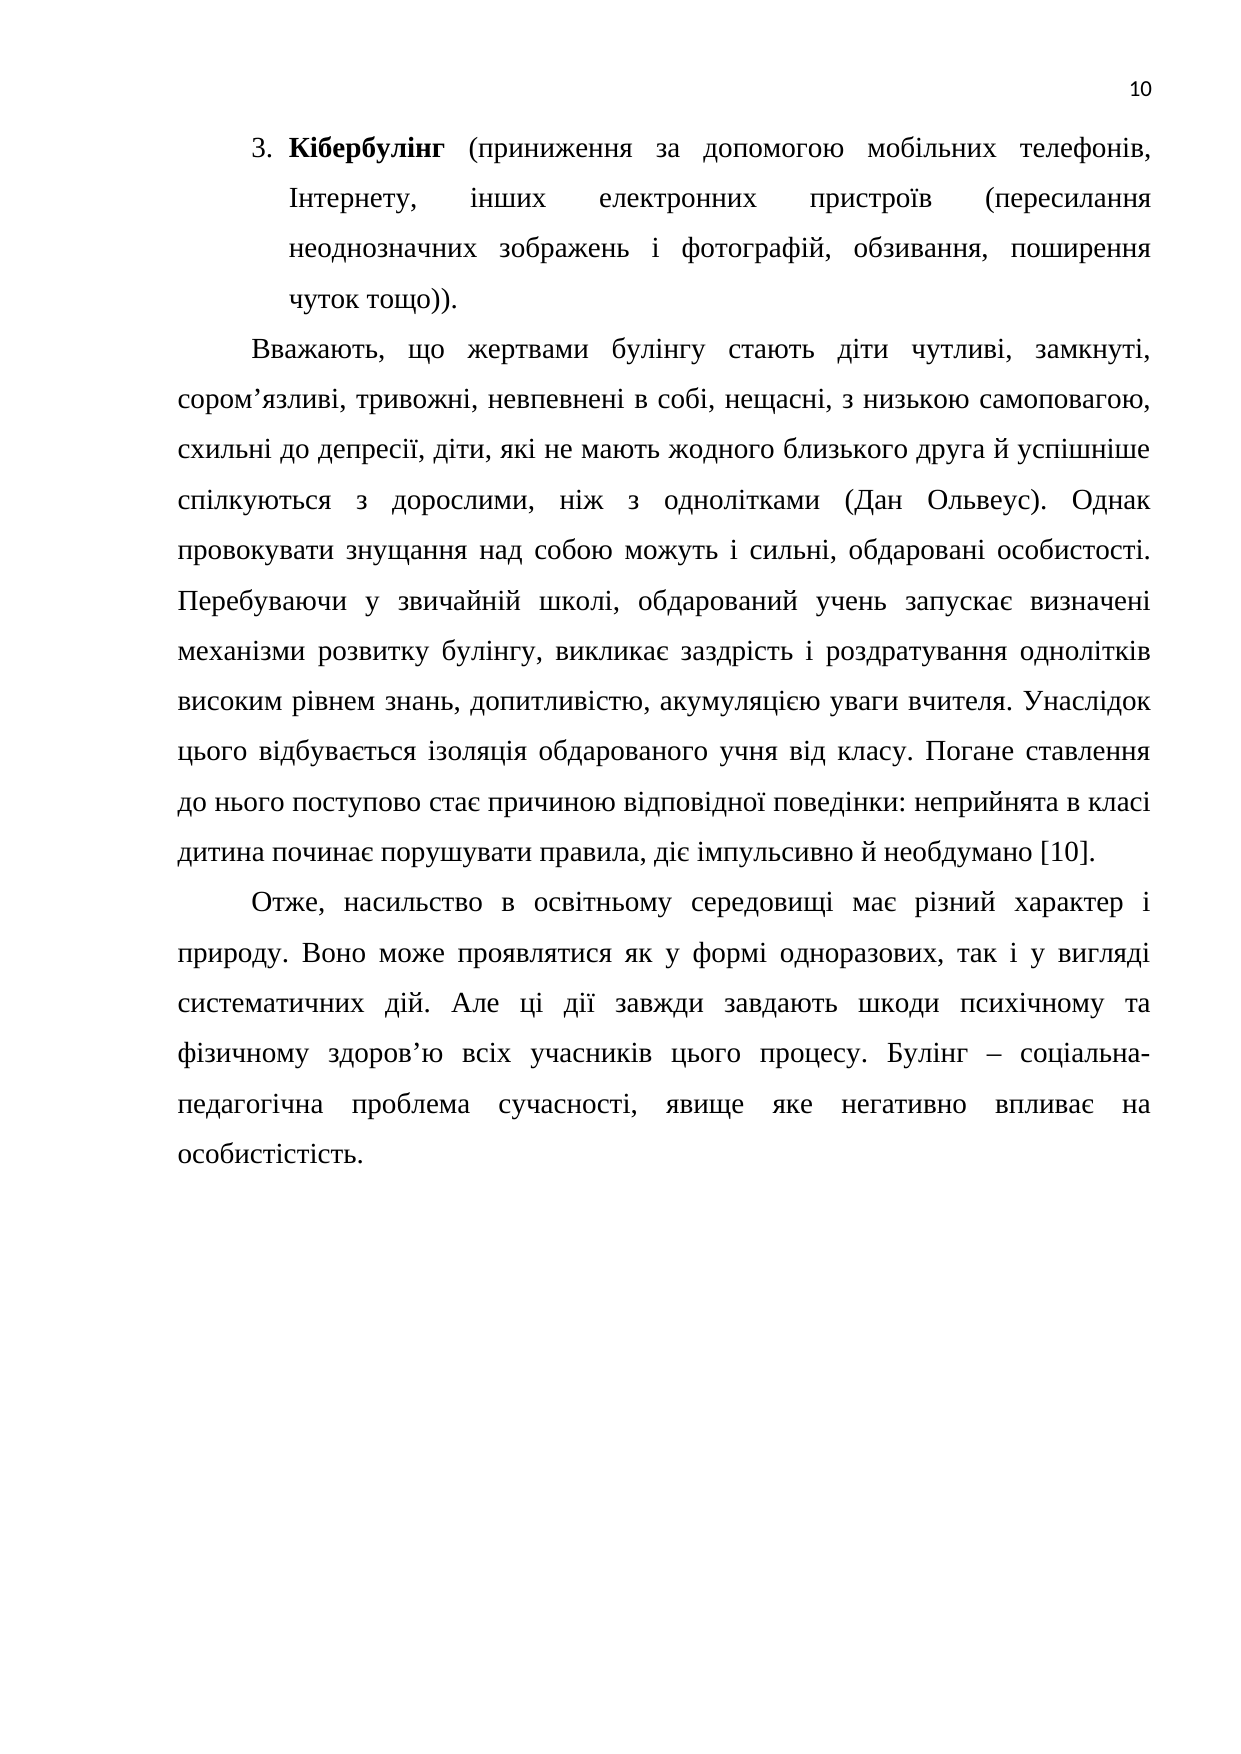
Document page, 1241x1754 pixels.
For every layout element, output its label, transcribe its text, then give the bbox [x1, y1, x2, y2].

list Кібербулінг (приниження за допомогою мобільних телефонів, Інтернету, інших електронних пристроїв (пересилання неоднозначних зображень і фотографій, обзивання, поширення чуток тощо)). [251, 130, 1152, 314]
text Отже, насильство в освітньому середовищі має різний характер і природу. Воно може проявлятися як у формі одноразових, так і у вигляді систематичних дій. Але ці дії завжди завдають шкоди психічному та фізичному здоров’ю всіх учасників цього процесу. Булінг – соціальна-педагогічна проблема сучасності, явище яке негативно впливає на особистістість. [177, 884, 1152, 1169]
text Вважають, що жертвами булінгу стають діти чутливі, замкнуті, сором’язливі, тривожні, невпевнені в собі, нещасні, з низькою самоповагою, схильні до депресії, діти, які не мають жодного близького друга й успішніше спілкуються з дорослими, ніж з однолітками (Дан Ольвеус). Однак провокувати знущання над собою можуть і сильні, обдаровані особистості. Перебуваючи у звичайній школі, обдарований учень запускає визначені механізми розвитку булінгу, викликає заздрість і роздратування однолітків високим рівнем знань, допитливістю, акумуляцією уваги вчителя. Унаслідок цього відбувається ізоляція обдарованого учня від класу. Погане ставлення до нього поступово стає причиною відповідної поведінки: неприйнята в класі дитина починає порушувати правила, діє імпульсивно й необдумано [10]. [177, 331, 1152, 868]
